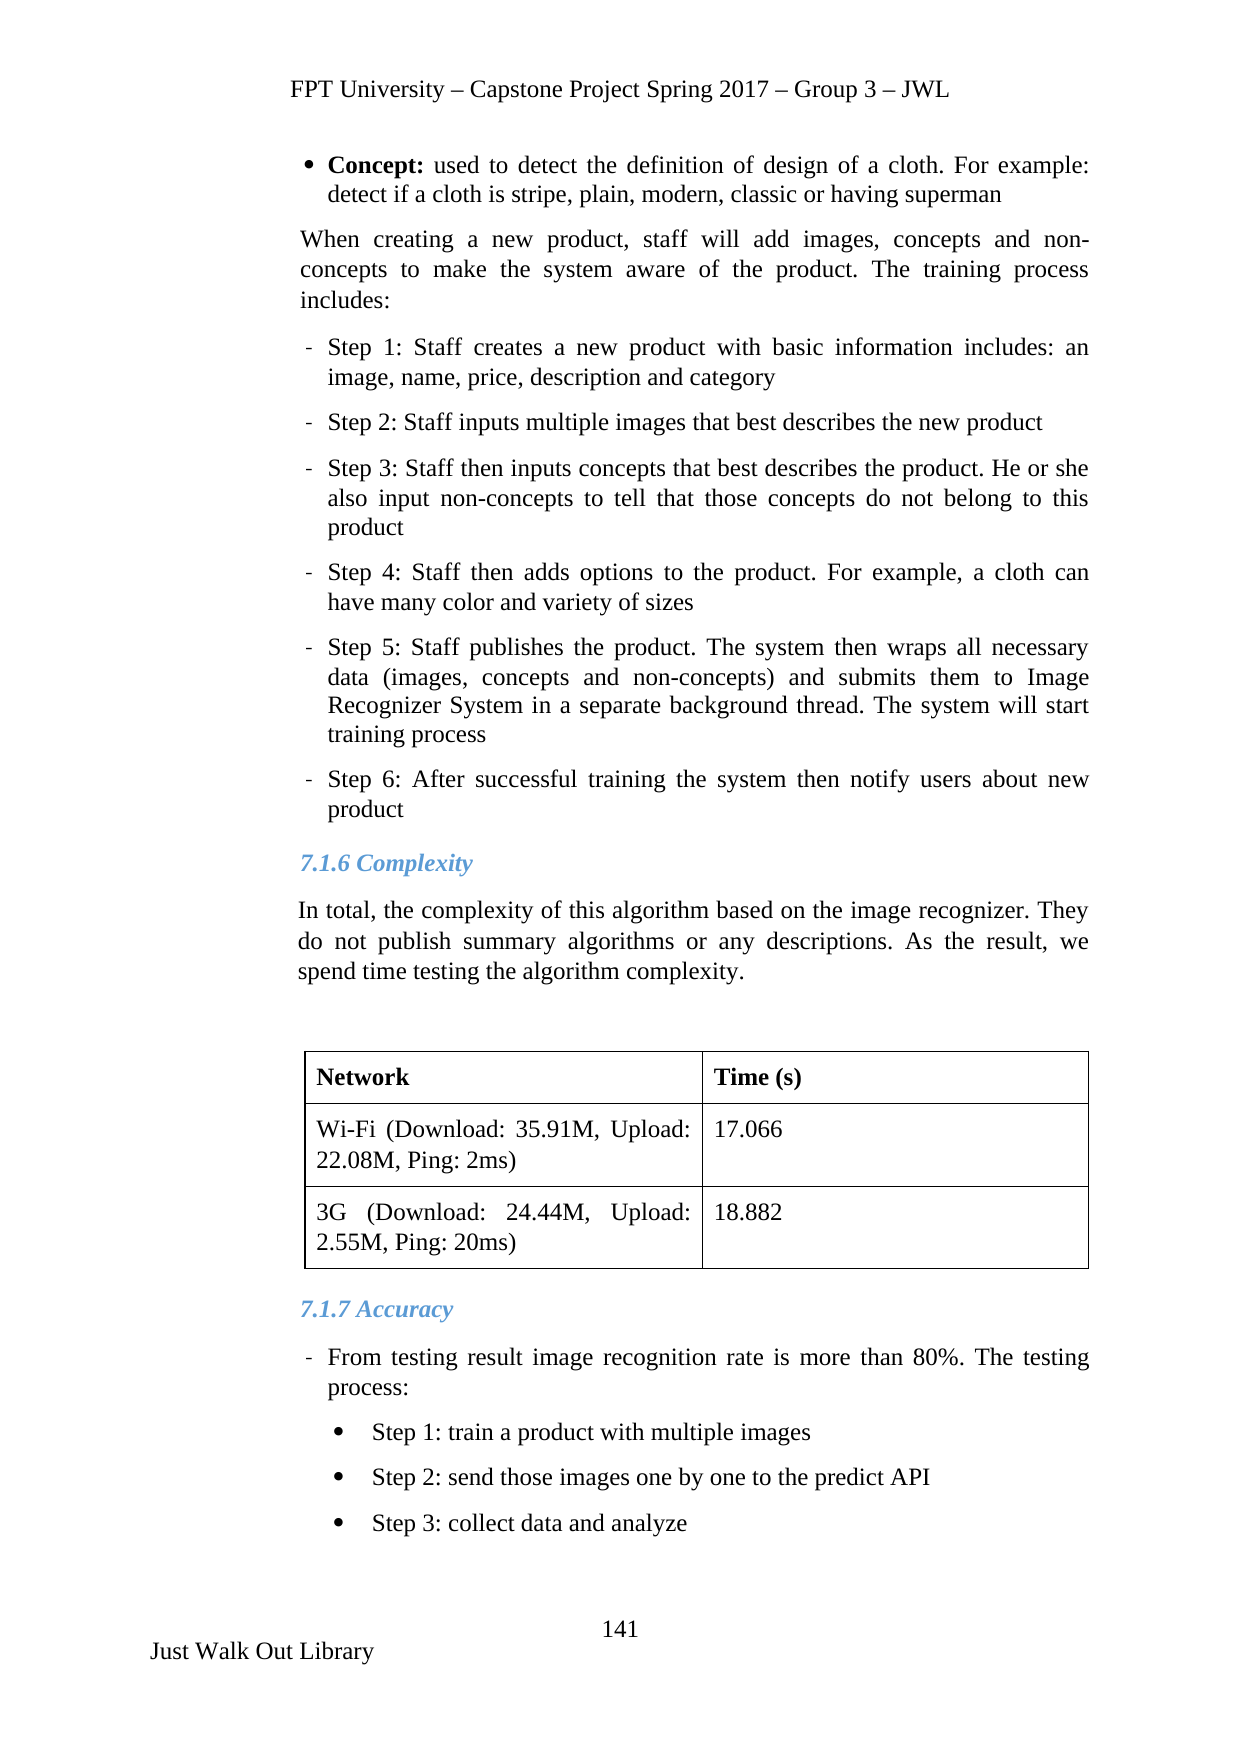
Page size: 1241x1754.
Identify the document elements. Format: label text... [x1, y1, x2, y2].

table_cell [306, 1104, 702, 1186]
list Step 1: Staff creates a new product with basic information includes: an image, name, price, description and category [304, 332, 1090, 390]
list Step 3: collect data and analyze [334, 1508, 1090, 1537]
list Step 2: Staff inputs multiple images that best describes the new product [304, 407, 1090, 437]
text In total, the complexity of this algorithm based on the image recognizer. They do not publish summary algorithms or any descriptions. As the result, we spend time testing the algorithm complexity. [298, 896, 1090, 985]
list Step 5: Staff publishes the product. The system then wraps all necessary data (images, concepts and non-concepts) and submits them to Image Recognizer System in a separate background thread. The system will start training process [304, 632, 1090, 748]
list Concept: used to detect the definition of design of a cloth. For example: detect if a cloth is stripe, plain, modern, classic or having superman [304, 150, 1090, 207]
list Step 4: Staff then adds options to the product. For example, a cloth can have many color and variety of sizes [304, 557, 1090, 615]
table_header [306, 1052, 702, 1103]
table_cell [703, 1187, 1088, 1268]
list Step 1: train a product with multiple images [334, 1417, 1090, 1446]
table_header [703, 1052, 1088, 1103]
list Step 6: After successful training the system then notify users about new product [304, 764, 1090, 823]
text When creating a new product, staff will add images, concepts and non-concepts to make the system aware of the product. The training process includes: [300, 224, 1090, 314]
list Step 2: send those images one by one to the predict API [334, 1462, 1090, 1491]
list Step 3: Staff then inputs concepts that best describes the product. He or she also input non-concepts to tell that those concepts do not belong to this product [304, 453, 1090, 540]
list From testing result image recognition rate is more than 80%. The testing process: [304, 1342, 1090, 1400]
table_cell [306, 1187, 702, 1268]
subtitle Complexity [300, 848, 1090, 877]
subtitle Accuracy [300, 1294, 1090, 1323]
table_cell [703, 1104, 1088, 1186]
